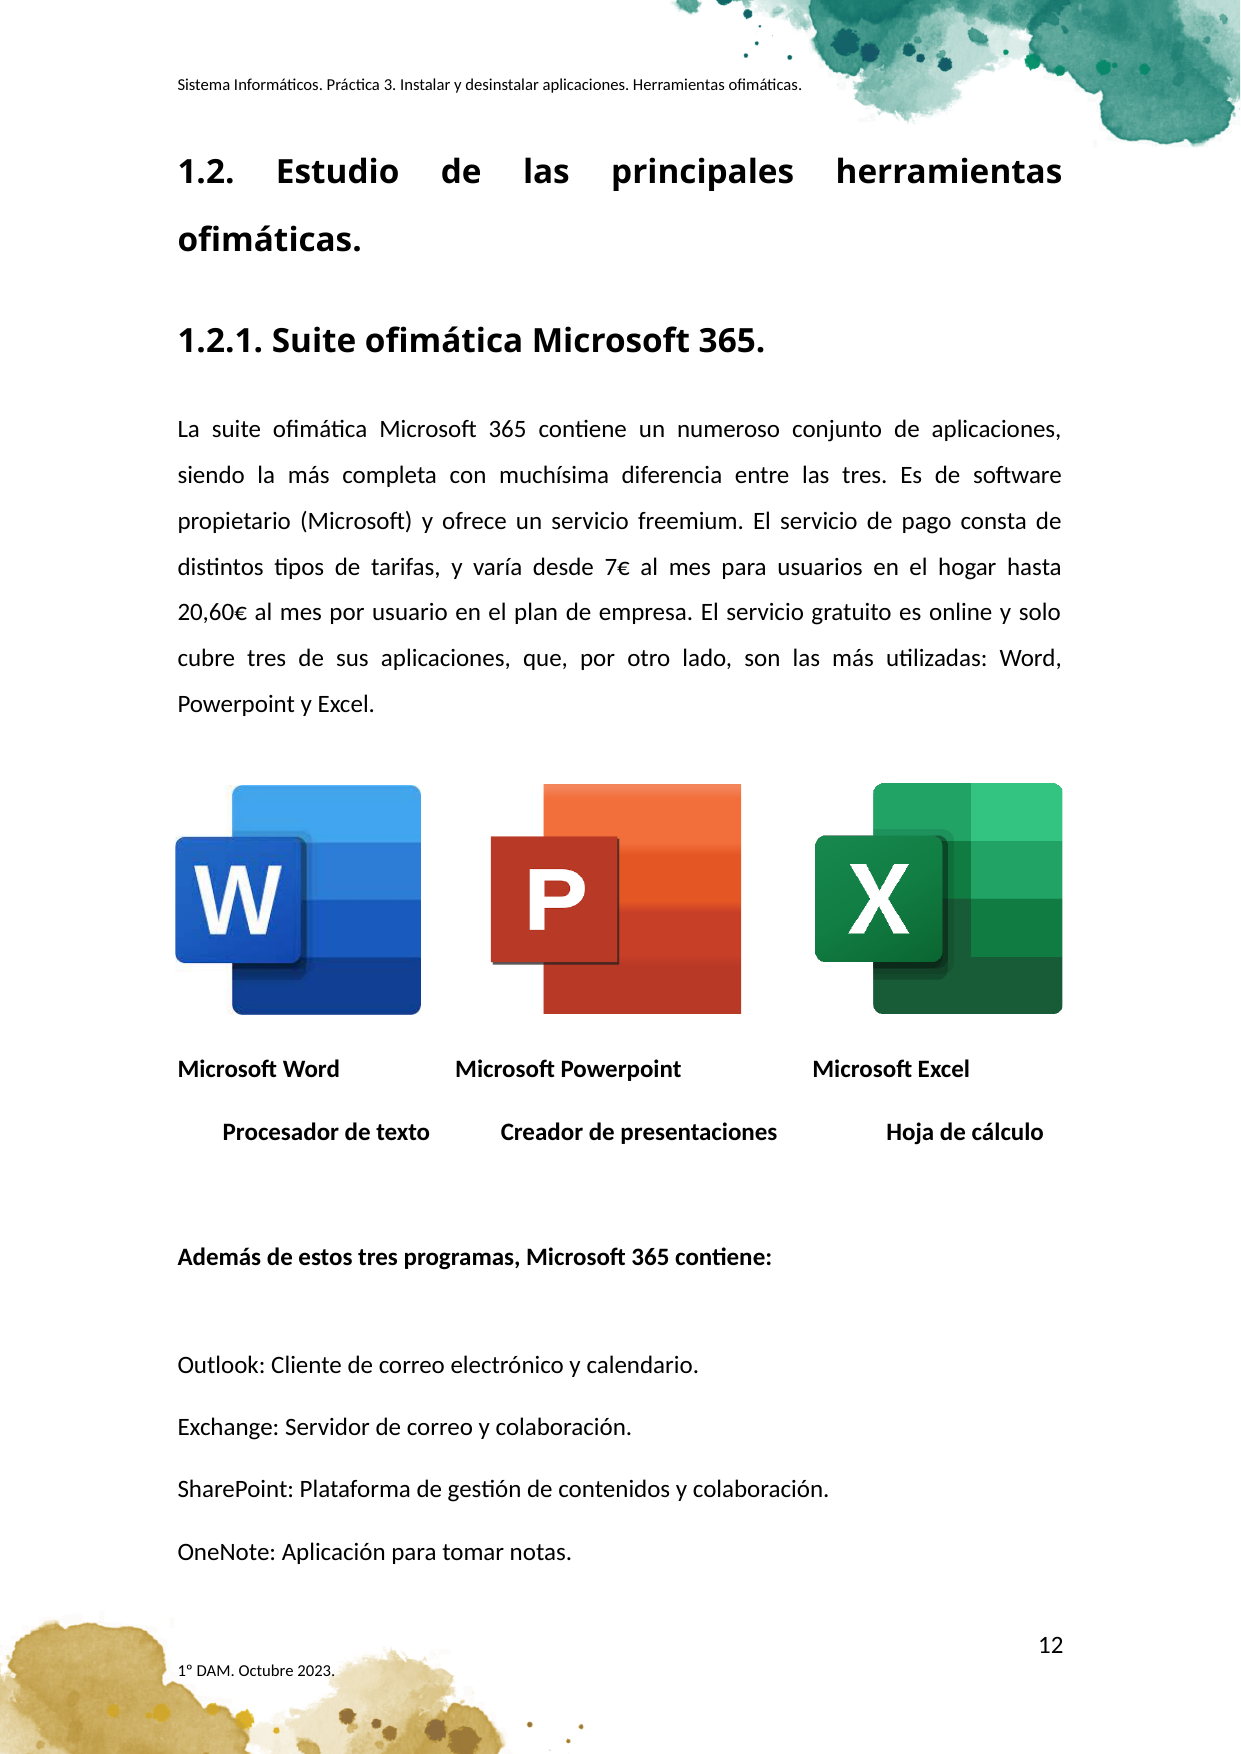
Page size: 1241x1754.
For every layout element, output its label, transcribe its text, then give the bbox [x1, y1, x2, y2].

text Exchange: Servidor de correo y colaboración. [177, 1411, 1063, 1442]
text La suite ofimática Microsoft 365 contiene un numeroso conjunto de aplicaciones, siendo la más completa con muchísima diferencia entre las tres. Es de software propietario (Microsoft) y ofrece un servicio freemium. El servicio de pago consta de distintos tipos de tarifas, y varía desde 7€ al mes para usuarios en el hogar hasta 20,60€ al mes por usuario en el plan de empresa. El servicio gratuito es online y solo cubre tres de sus aplicaciones, que, por otro lado, son las más utilizadas: Word, Powerpoint y Excel. [177, 414, 1063, 718]
text Microsoft Word Microsoft Powerpoint Microsoft Excel [177, 870, 1063, 1084]
text Además de estos tres programas, Microsoft 365 contiene: [177, 1241, 1063, 1271]
picture [815, 783, 1063, 1014]
text OneNote: Aplicación para tomar notas. [177, 1536, 1063, 1567]
picture [403, 0, 1241, 380]
text Procesador de texto Creador de presentaciones Hoja de cálculo [177, 1116, 1063, 1146]
subtitle 1.2.1. Suite ofimática Microsoft 365. [177, 317, 1063, 362]
text Outlook: Cliente de correo electrónico y calendario. [177, 1303, 1063, 1379]
picture [490, 784, 742, 1014]
text SharePoint: Plataforma de gestión de contenidos y colaboración. [177, 1474, 1063, 1504]
picture [0, 1275, 1139, 1754]
picture [175, 785, 421, 1015]
subtitle 1.2. Estudio de las principales herramientas ofimáticas. [177, 148, 1063, 261]
